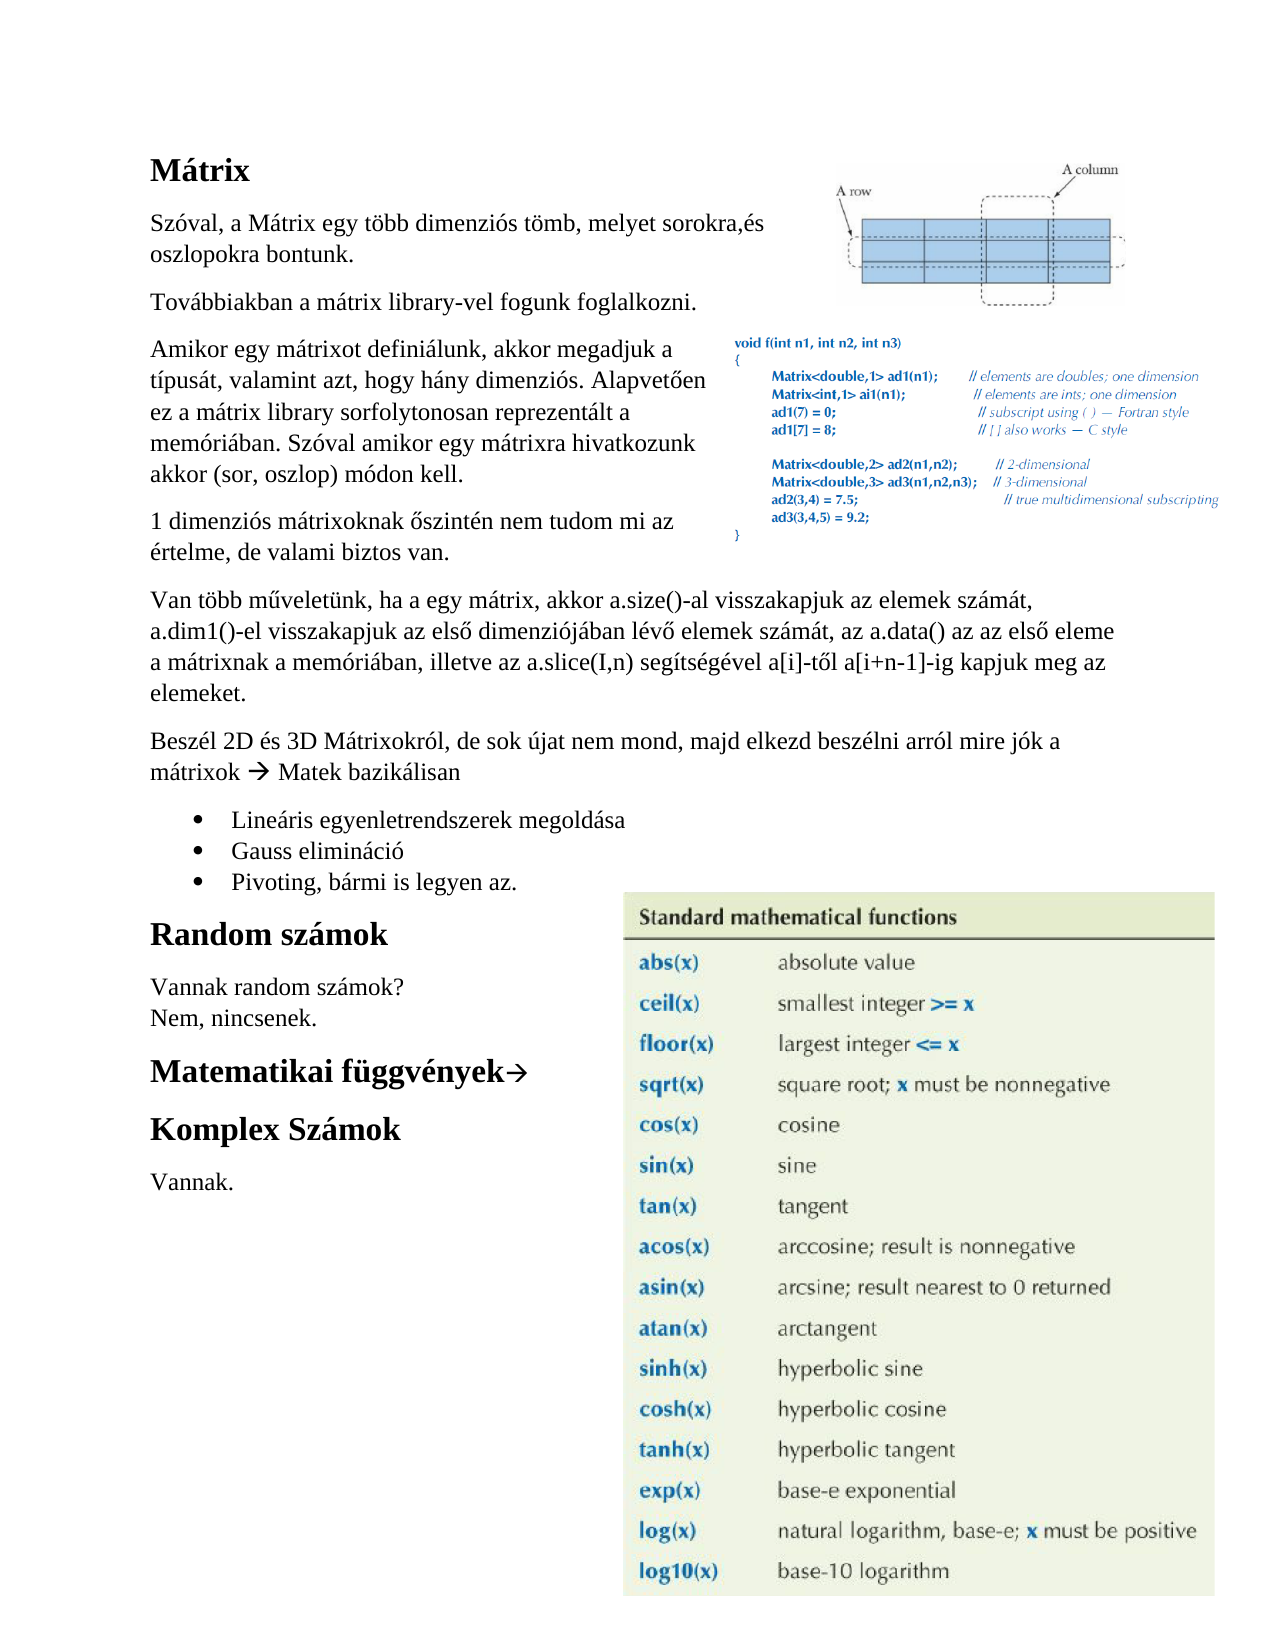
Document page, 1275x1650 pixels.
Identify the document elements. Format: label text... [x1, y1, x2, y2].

text 1 dimenziós mátrixoknak őszintén nem tudom mi az értelme, de valami biztos van. [150, 506, 1125, 566]
list Pivoting, bármi is legyen az. [194, 867, 1125, 896]
text Vannak random számok? Nem, nincsenek. [150, 972, 620, 1032]
text Amikor egy mátrixot definiálunk, akkor megadjuk a típusát, valamint azt, hogy hány dimenziós. Alapvetően ez a mátrix library sorfolytonosan reprezentált a memóriában. Szóval amikor egy mátrixra hivatkozunk akkor (sor, oszlop) módon kell. [150, 334, 1125, 487]
text Mátrix [150, 150, 1125, 188]
text Beszél 2D és 3D Mátrixokról, de sok újat nem mond, majd elkezd beszélni arról mire jók a mátrixok Matek bazikálisan [150, 726, 1125, 786]
picture [731, 335, 1222, 544]
text Matematikai függvények [150, 1051, 620, 1089]
text Random számok [150, 914, 620, 953]
text Komplex Számok [150, 1109, 620, 1148]
picture [620, 892, 1215, 1596]
list Gauss elimináció [194, 836, 1125, 864]
text Szóval, a Mátrix egy több dimenziós tömb, melyet sorokra,és oszlopokra bontunk. [150, 208, 832, 268]
picture [832, 155, 1125, 307]
text Továbbiakban a mátrix library-vel fogunk foglalkozni. [150, 287, 1125, 316]
list Lineáris egyenletrendszerek megoldása [194, 805, 1125, 833]
text Vannak. [150, 1167, 620, 1196]
text Van több műveletünk, ha a egy mátrix, akkor a.size()-al visszakapjuk az elemek számát, a.dim1()-el visszakapjuk az első dimenziójában lévő elemek számát, az a.data() az az első eleme a mátrixnak a memóriában, illetve az a.slice(I,n) segítségével a[i]-től a[i+n-1]-ig kapjuk meg az elemeket. [150, 585, 1125, 707]
